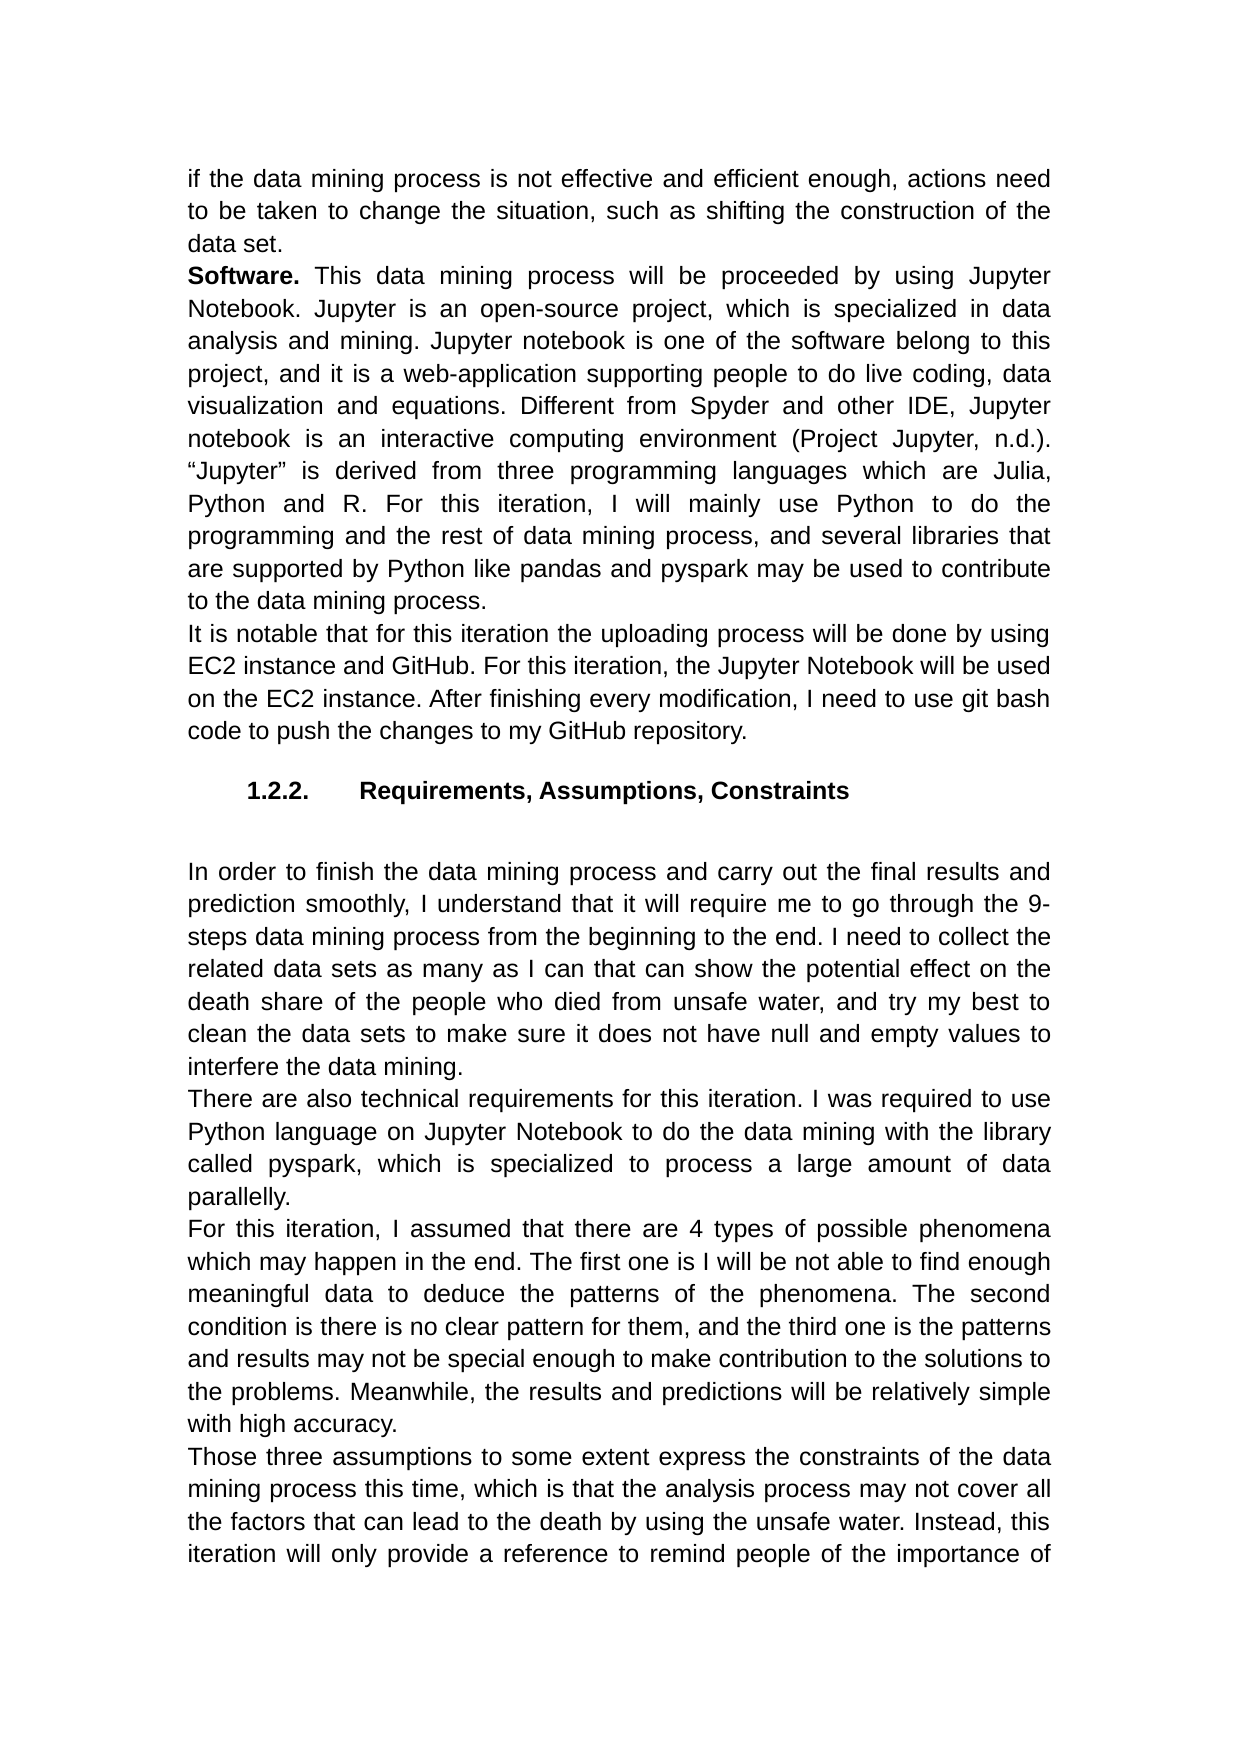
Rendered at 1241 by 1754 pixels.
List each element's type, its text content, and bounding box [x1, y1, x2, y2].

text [187, 1439, 1053, 1569]
text Software. This data mining process will be proceeded by using Jupyter Notebook. Jupyter is an open-source project, which is specialized in data analysis and mining. Jupyter notebook is one of the software belong to this project, and it is a web-application supporting people to do live coding, data visualization and equations. Different from Spyder and other IDE, Jupyter notebook is an interactive computing environment (Project Jupyter, n.d.). “Jupyter” is derived from three programming languages which are Julia, Python and R. For this iteration, I will mainly use Python to do the programming and the rest of data mining process, and several libraries that are supported by Python like pandas and pyspark may be used to contribute to the data mining process. [187, 259, 1053, 617]
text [187, 162, 1053, 259]
text It is notable that for this iteration the uploading process will be done by using EC2 instance and GitHub. For this iteration, the Jupyter Notebook will be used on the EC2 instance. After finishing every modification, I need to use git bash code to push the changes to my GitHub repository. [187, 617, 1053, 747]
subtitle Requirements, Assumptions, Constraints [247, 774, 1053, 807]
text For this iteration, I assumed that there are 4 types of possible phenomena which may happen in the end. The first one is I will be not able to find enough meaningful data to deduce the patterns of the phenomena. The second condition is there is no clear pattern for them, and the third one is the patterns and results may not be special enough to make contribution to the solutions to the problems. Meanwhile, the results and predictions will be relatively simple with high accuracy. [187, 1212, 1053, 1439]
text In order to finish the data mining process and carry out the final results and prediction smoothly, I understand that it will require me to go through the 9-steps data mining process from the beginning to the end. I need to collect the related data sets as many as I can that can show the potential effect on the death share of the people who died from unsafe water, and try my best to clean the data sets to make sure it does not have null and empty values to interfere the data mining. [187, 854, 1053, 1082]
text There are also technical requirements for this iteration. I was required to use Python language on Jupyter Notebook to do the data mining with the library called pyspark, which is specialized to process a large amount of data parallelly. [187, 1082, 1053, 1212]
